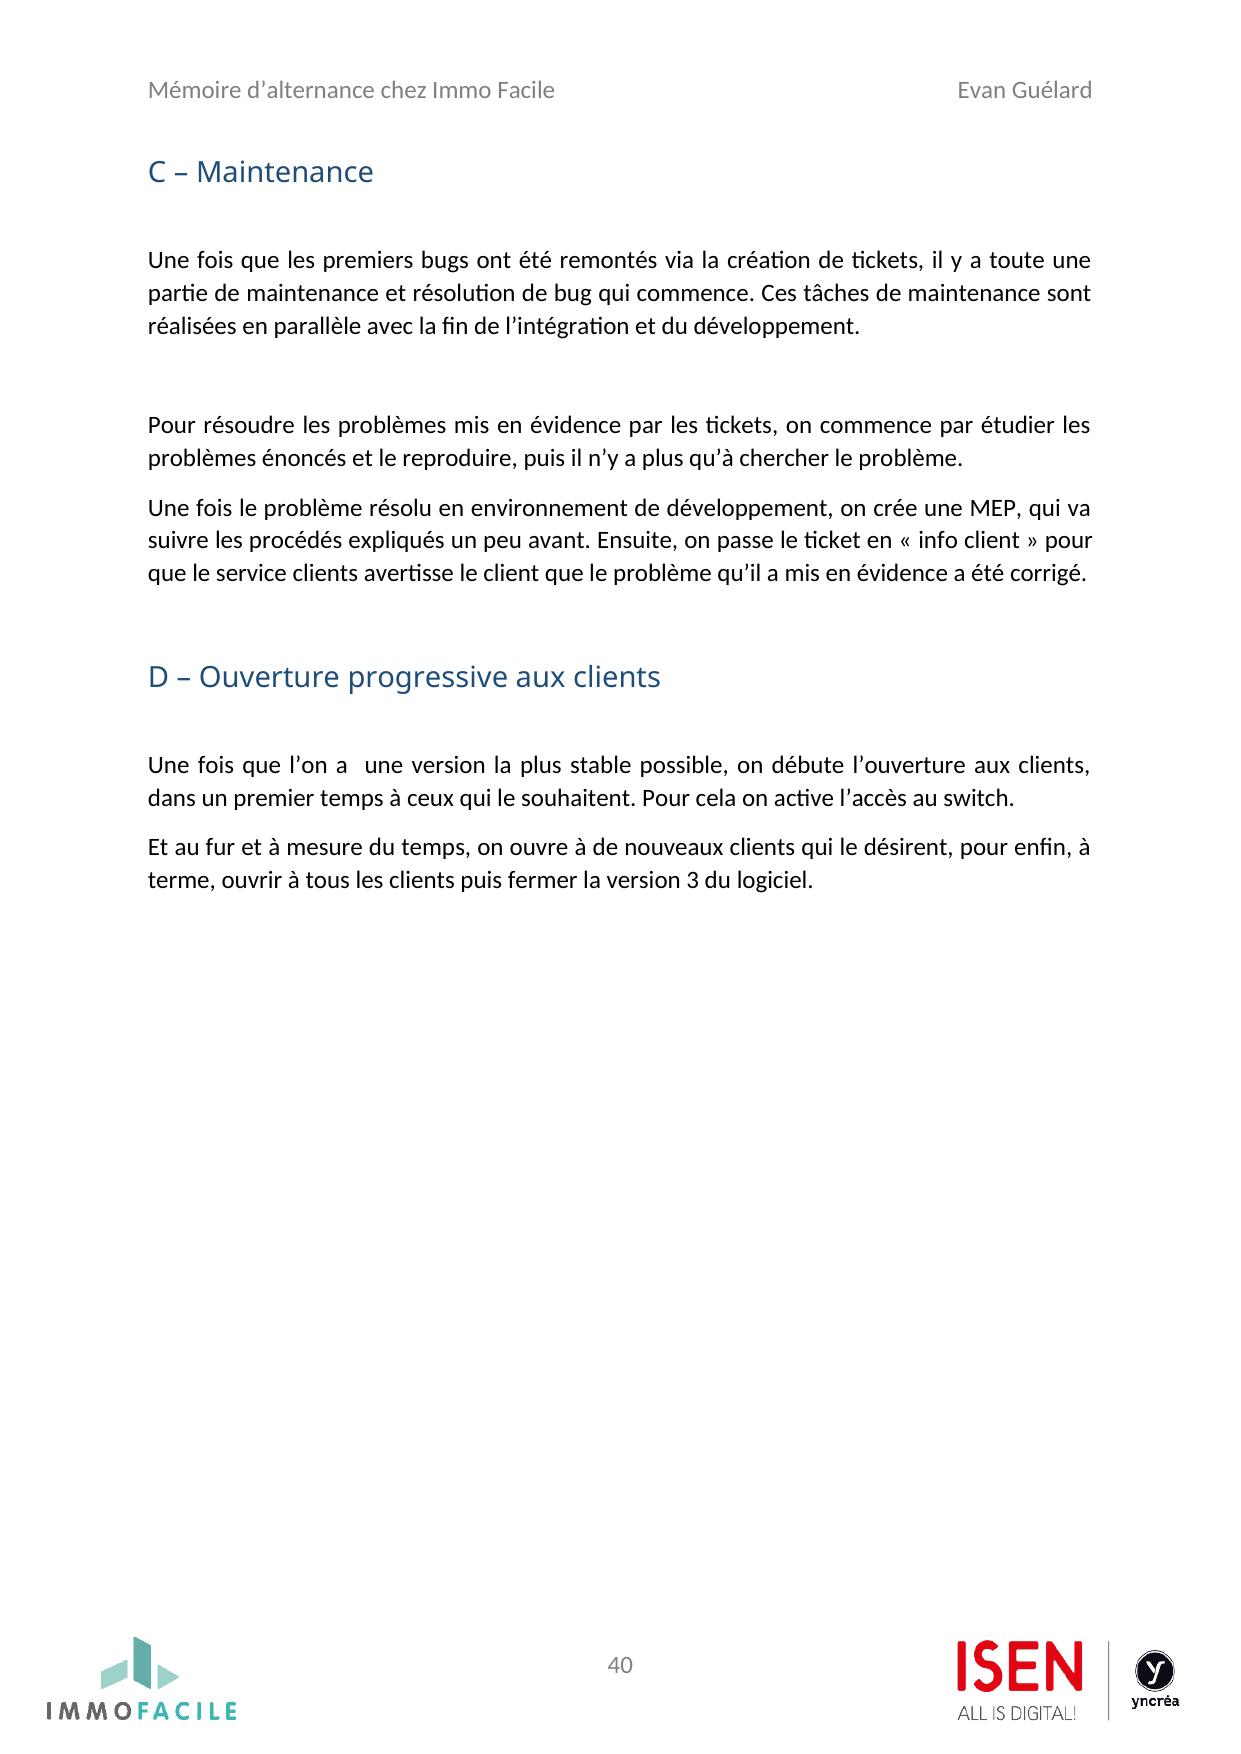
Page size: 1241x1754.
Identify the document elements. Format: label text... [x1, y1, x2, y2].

subtitle C – Maintenance [148, 152, 1093, 191]
subtitle D – Ouverture progressive aux clients [148, 657, 1093, 696]
text Et au fur et à mesure du temps, on ouvre à de nouveaux clients qui le désirent, pour enfin, à terme, ouvrir à tous les clients puis fermer la version 3 du logiciel. [148, 832, 1093, 895]
text Une fois le problème résolu en environnement de développement, on crée une MEP, qui va suivre les procédés expliqués un peu avant. Ensuite, on passe le ticket en « info client » pour que le service clients avertisse le client que le problème qu’il a mis en évidence a été corrigé. [148, 492, 1093, 588]
text Pour résoudre les problèmes mis en évidence par les tickets, on commence par étudier les problèmes énoncés et le reproduire, puis il n’y a plus qu’à chercher le problème. [148, 409, 1093, 473]
picture [47, 1637, 236, 1720]
text Une fois que les premiers bugs ont été remontés via la création de tickets, il y a toute une partie de maintenance et résolution de bug qui commence. Ces tâches de maintenance sont réalisées en parallèle avec la fin de l’intégration et du développement. [148, 244, 1093, 341]
text Une fois que l’on a une version la plus stable possible, on débute l’ouverture aux clients, dans un premier temps à ceux qui le souhaitent. Pour cela on active l’accès au switch. [148, 749, 1093, 812]
picture [931, 1638, 1200, 1721]
